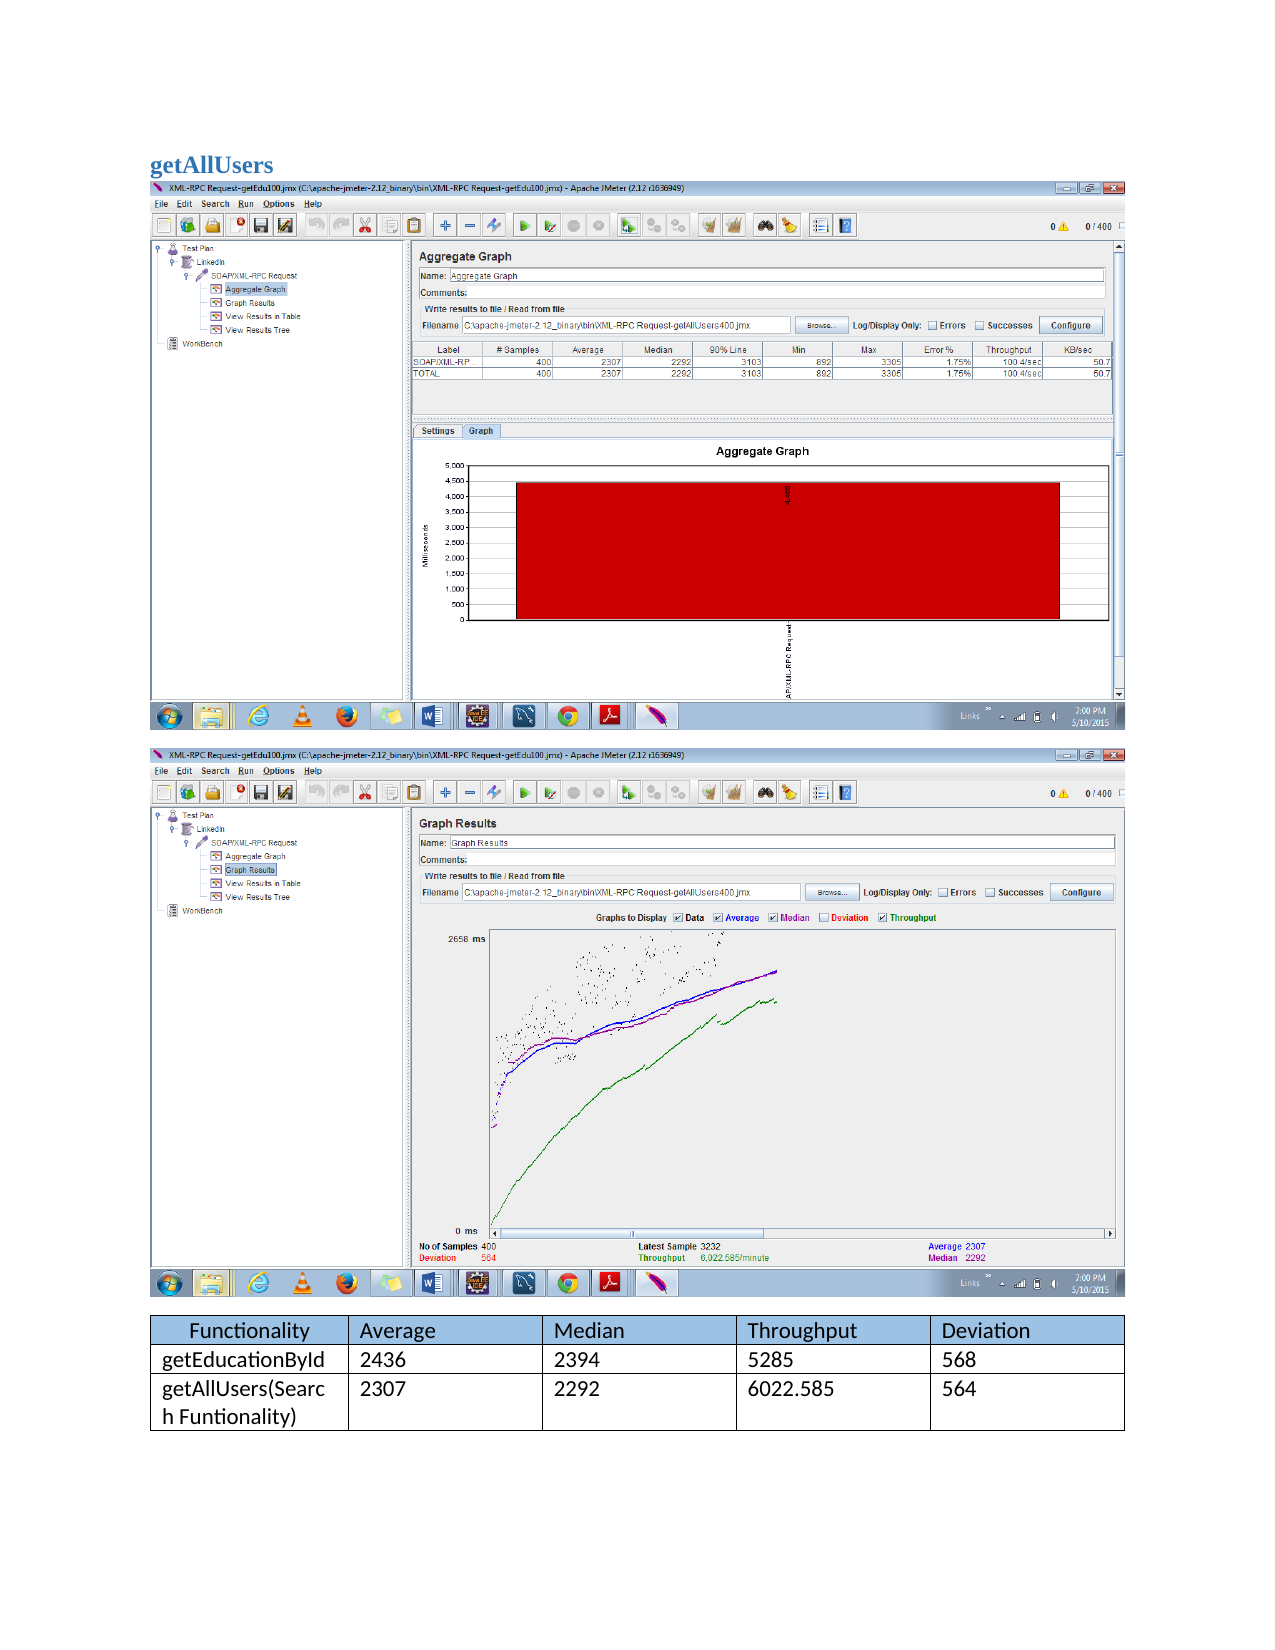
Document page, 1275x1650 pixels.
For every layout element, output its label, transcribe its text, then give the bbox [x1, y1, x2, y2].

table_cell getEducationById [151, 1345, 348, 1373]
subtitle getAllUsers [150, 150, 1125, 179]
table_header Functionality [151, 1316, 348, 1344]
picture [150, 181, 1125, 730]
table_cell 2307 [349, 1374, 542, 1430]
table_cell 2292 [543, 1374, 736, 1430]
table_header Median [543, 1316, 736, 1344]
table_header Average [349, 1316, 542, 1344]
table_cell 6022.585 [737, 1374, 930, 1430]
table_cell 568 [931, 1345, 1124, 1373]
table_cell 564 [931, 1374, 1124, 1430]
table_cell 5285 [737, 1345, 930, 1373]
table_cell 2436 [349, 1345, 542, 1373]
table_header Deviation [931, 1316, 1124, 1344]
picture [150, 748, 1125, 1297]
table_header Throughput [737, 1316, 930, 1344]
table_cell getAllUsers(Search Funtionality) [151, 1374, 348, 1430]
table_cell 2394 [543, 1345, 736, 1373]
